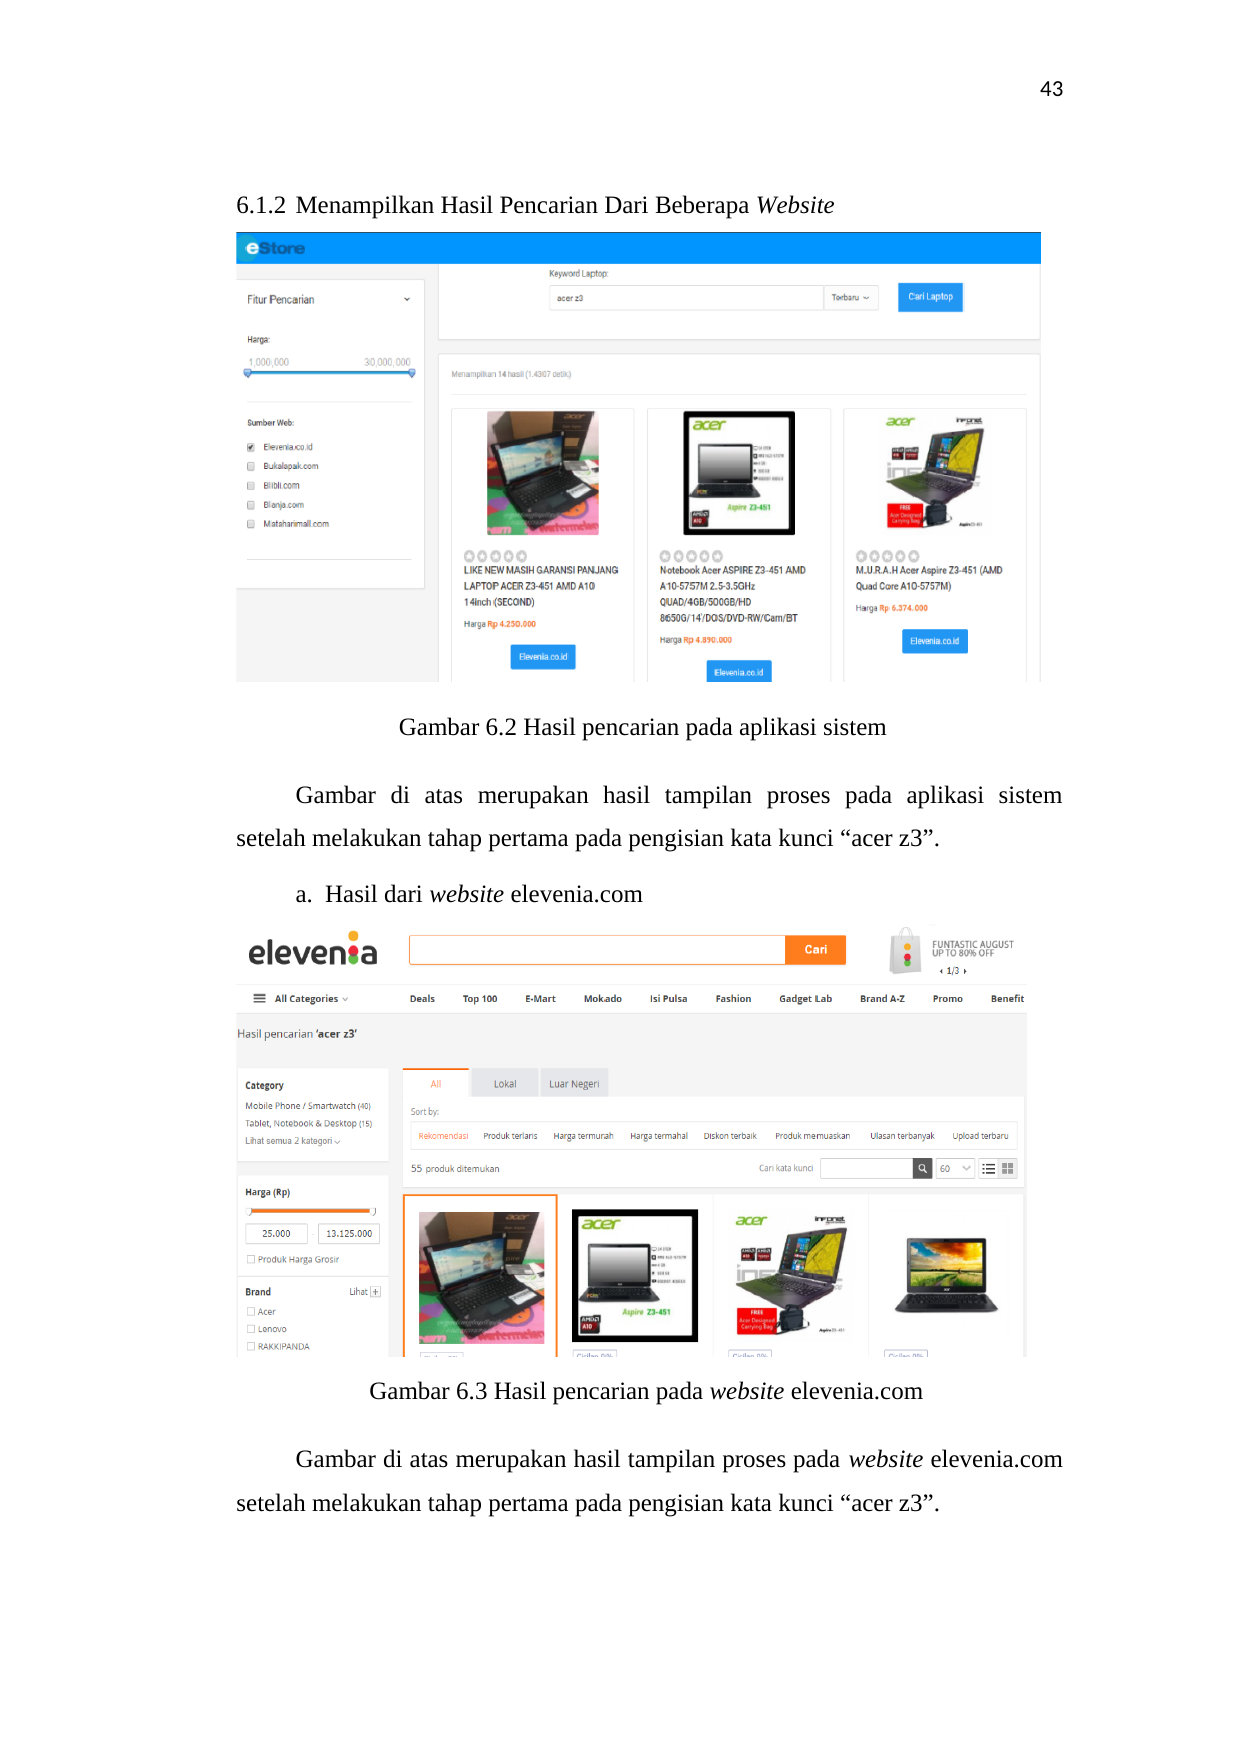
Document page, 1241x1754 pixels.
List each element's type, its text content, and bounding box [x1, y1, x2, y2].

text Gambar di atas merupakan hasil tampilan proses pada website elevenia.com setelah melakukan tahap pertama pada pengisian kata kunci “acer z3”. [236, 1444, 1063, 1516]
list Hasil dari website elevenia.com [295, 879, 1063, 907]
picture [236, 921, 1027, 1357]
subtitle Gambar 6.3 Hasil pencarian pada website elevenia.com [369, 1376, 1063, 1405]
subtitle Gambar 6.2 Hasil pencarian pada aplikasi sistem [399, 712, 1063, 741]
picture [236, 232, 1041, 682]
text Gambar di atas merupakan hasil tampilan proses pada aplikasi sistem setelah melakukan tahap pertama pada pengisian kata kunci “acer z3”. [236, 780, 1063, 852]
subtitle Menampilkan Hasil Pencarian Dari Beberapa Website [236, 190, 1063, 218]
